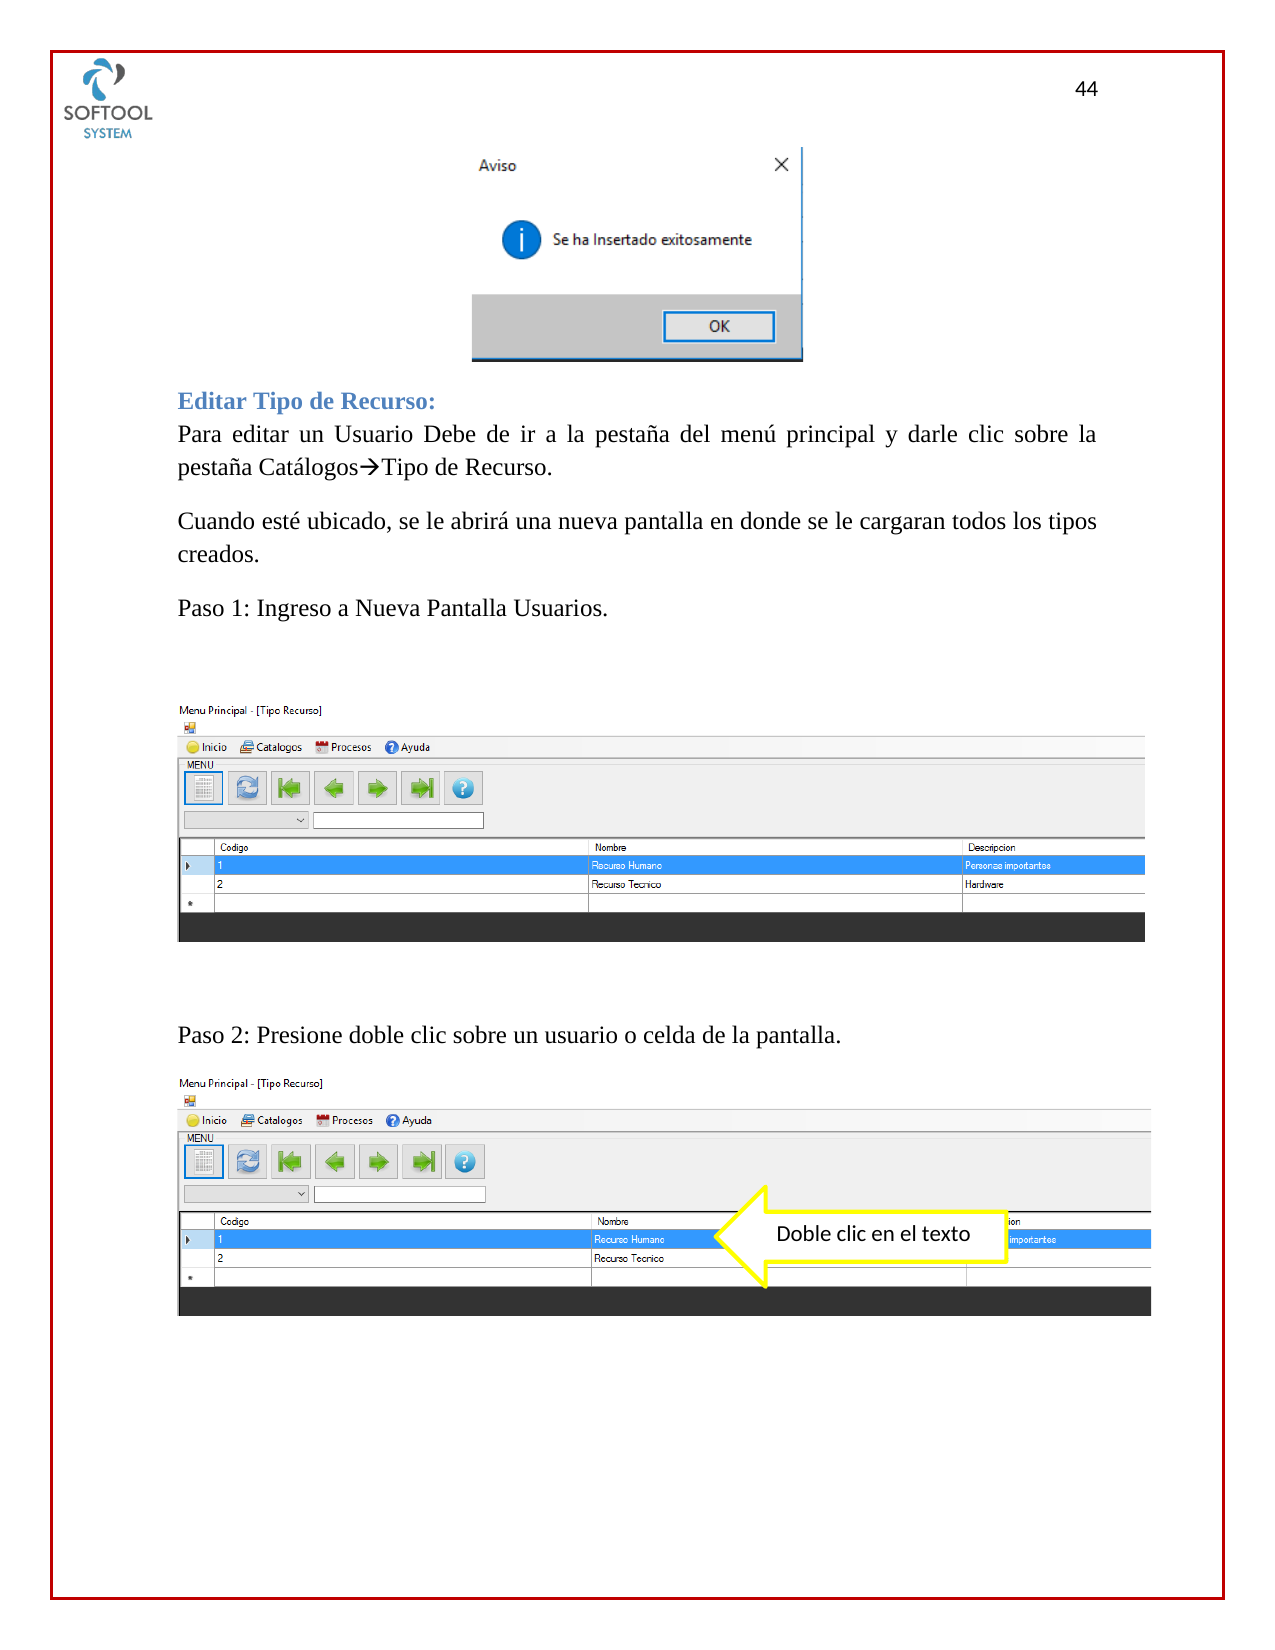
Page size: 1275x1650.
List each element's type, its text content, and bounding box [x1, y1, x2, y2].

text Paso 2: Presione doble clic sobre un usuario o celda de la pantalla. [177, 1020, 1098, 1049]
text Para editar un Usuario Debe de ir a la pestaña del menú principal y darle clic sobre la pestaña CatálogosTipo de Recurso. [177, 419, 1098, 481]
picture [177, 700, 1145, 942]
picture [177, 1073, 1152, 1316]
text Cuando esté ubicado, se le abrirá una nueva pantalla en donde se le cargaran todos los tipos creados. [177, 506, 1098, 568]
subtitle Editar Tipo de Recurso: [177, 386, 1098, 415]
text Paso 1: Ingreso a Nueva Pantalla Usuarios. [177, 593, 1098, 622]
picture [471, 147, 804, 362]
picture [61, 55, 156, 142]
